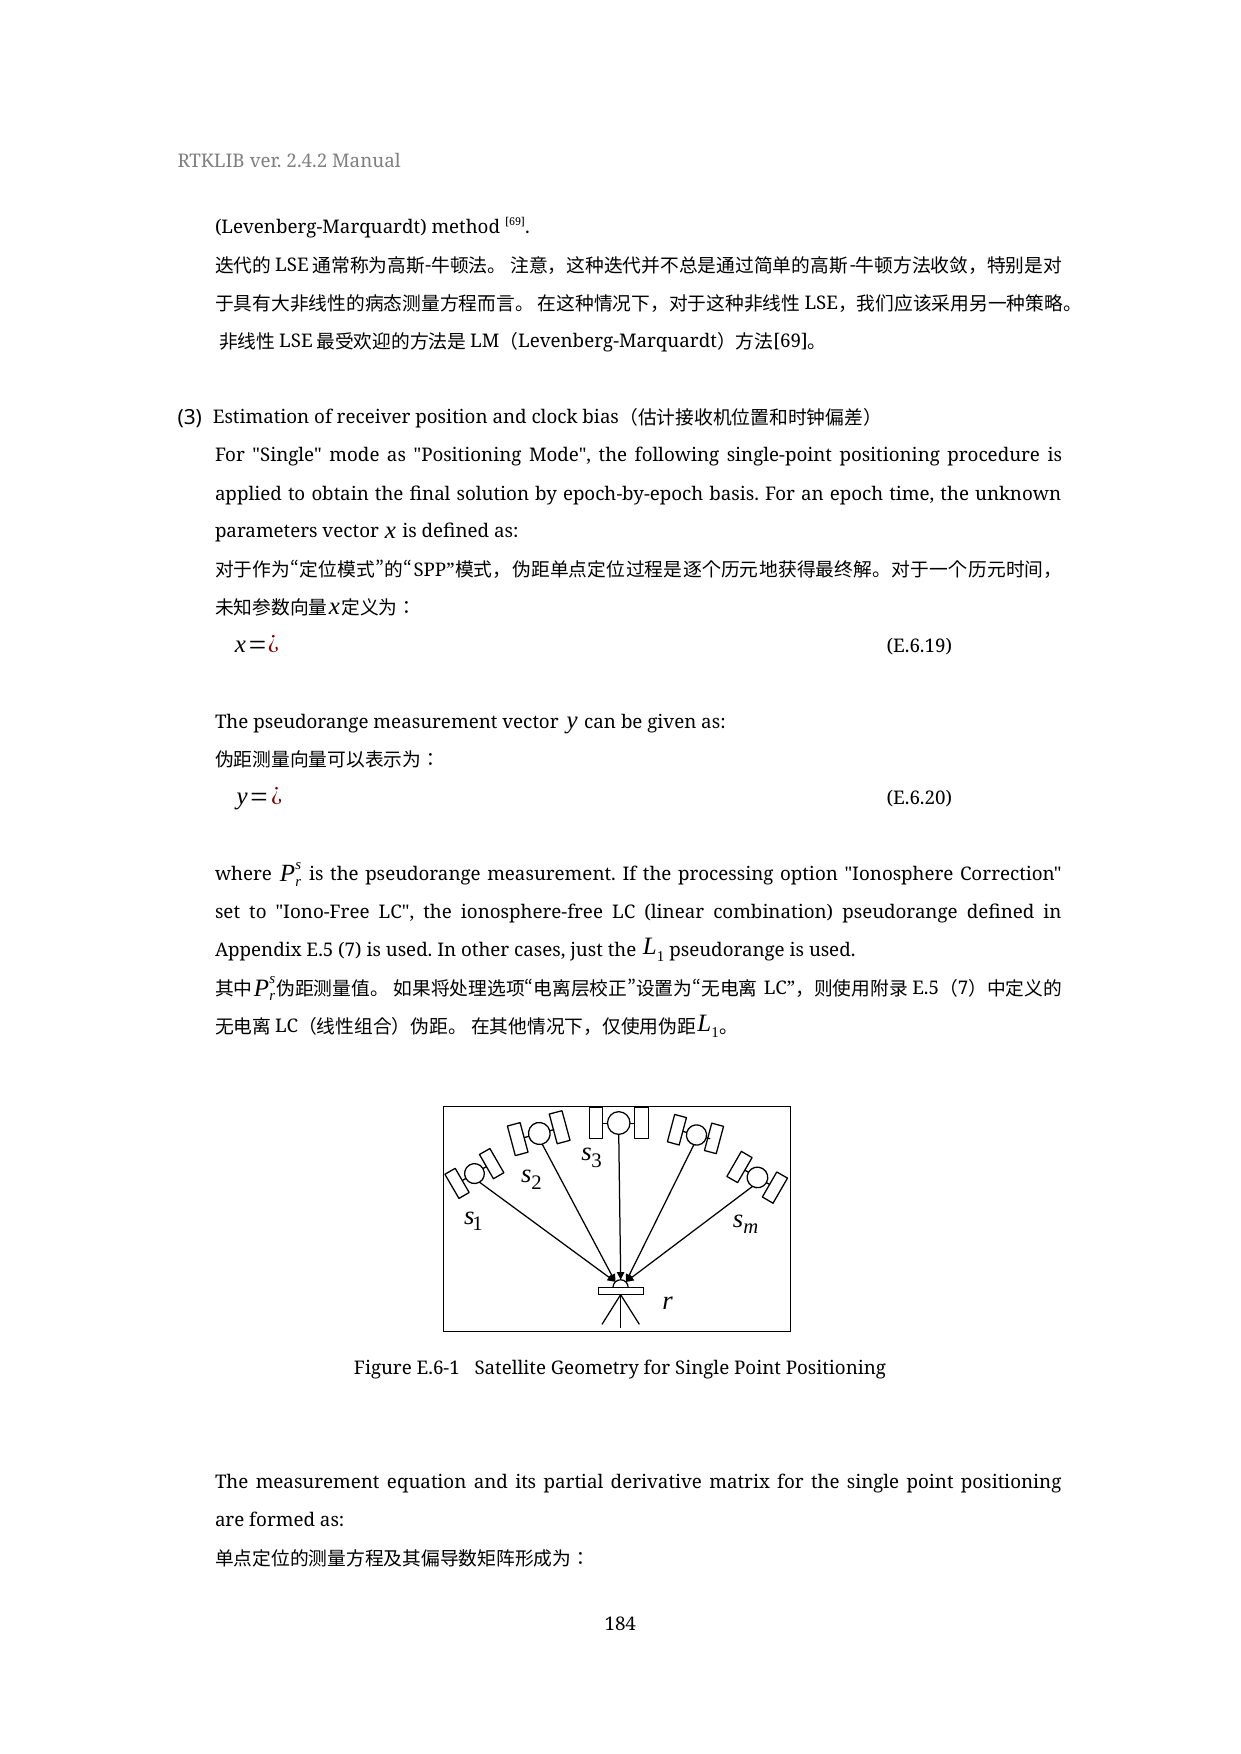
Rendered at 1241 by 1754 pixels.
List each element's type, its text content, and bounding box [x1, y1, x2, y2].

list The measurement equation and its partial derivative matrix for the single point positioning are formed as: [215, 1462, 1063, 1538]
list 单点定位的测量方程及其偏导数矩阵形成为： [215, 1538, 1063, 1576]
list 伪距测量向量可以表示为： [215, 740, 1063, 778]
list Estimation of receiver position and clock bias（估计接收机位置和时钟偏差） [177, 397, 1063, 436]
list 对于作为“定位模式”的“SPP”模式，伪距单点定位过程是逐个历元地获得最终解。对于一个历元时间，未知参数向量定义为： [215, 549, 1063, 626]
text Figure E.6-1 Satellite Geometry for Single Point Positioning [177, 1348, 1063, 1386]
list where is the pseudorange measurement. If the processing option "Ionosphere Correction" set to "Iono-Free LC", the ionosphere-free LC (linear combination) pseudorange defined in Appendix E.5 (7) is used. In other cases, just the pseudorange is used. [215, 854, 1063, 968]
list For "Single" mode as "Positioning Mode", the following single-point positioning procedure is applied to obtain the final solution by epoch-by-epoch basis. For an epoch time, the unknown parameters vector is defined as: [215, 436, 1063, 549]
list The pseudorange measurement vector can be given as: [215, 702, 1063, 740]
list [215, 207, 1063, 245]
list (E.6.19) [233, 626, 1063, 664]
list 迭代的LSE通常称为高斯-牛顿法。 注意，这种迭代并不总是通过简单的高斯-牛顿方法收敛，特别是对于具有大非线性的病态测量方程而言。 在这种情况下，对于这种非线性LSE，我们应该采用另一种策略。 非线性LSE最受欢迎的方法是LM（Levenberg-Marquardt）方法[69]。 [215, 245, 1063, 359]
list (E.6.20) [233, 778, 1063, 816]
list 其中伪距测量值。 如果将处理选项“电离层校正”设置为“无电离LC”，则使用附录E.5（7）中定义的无电离LC（线性组合）伪距。 在其他情况下，仅使用伪距。 [215, 968, 1063, 1044]
